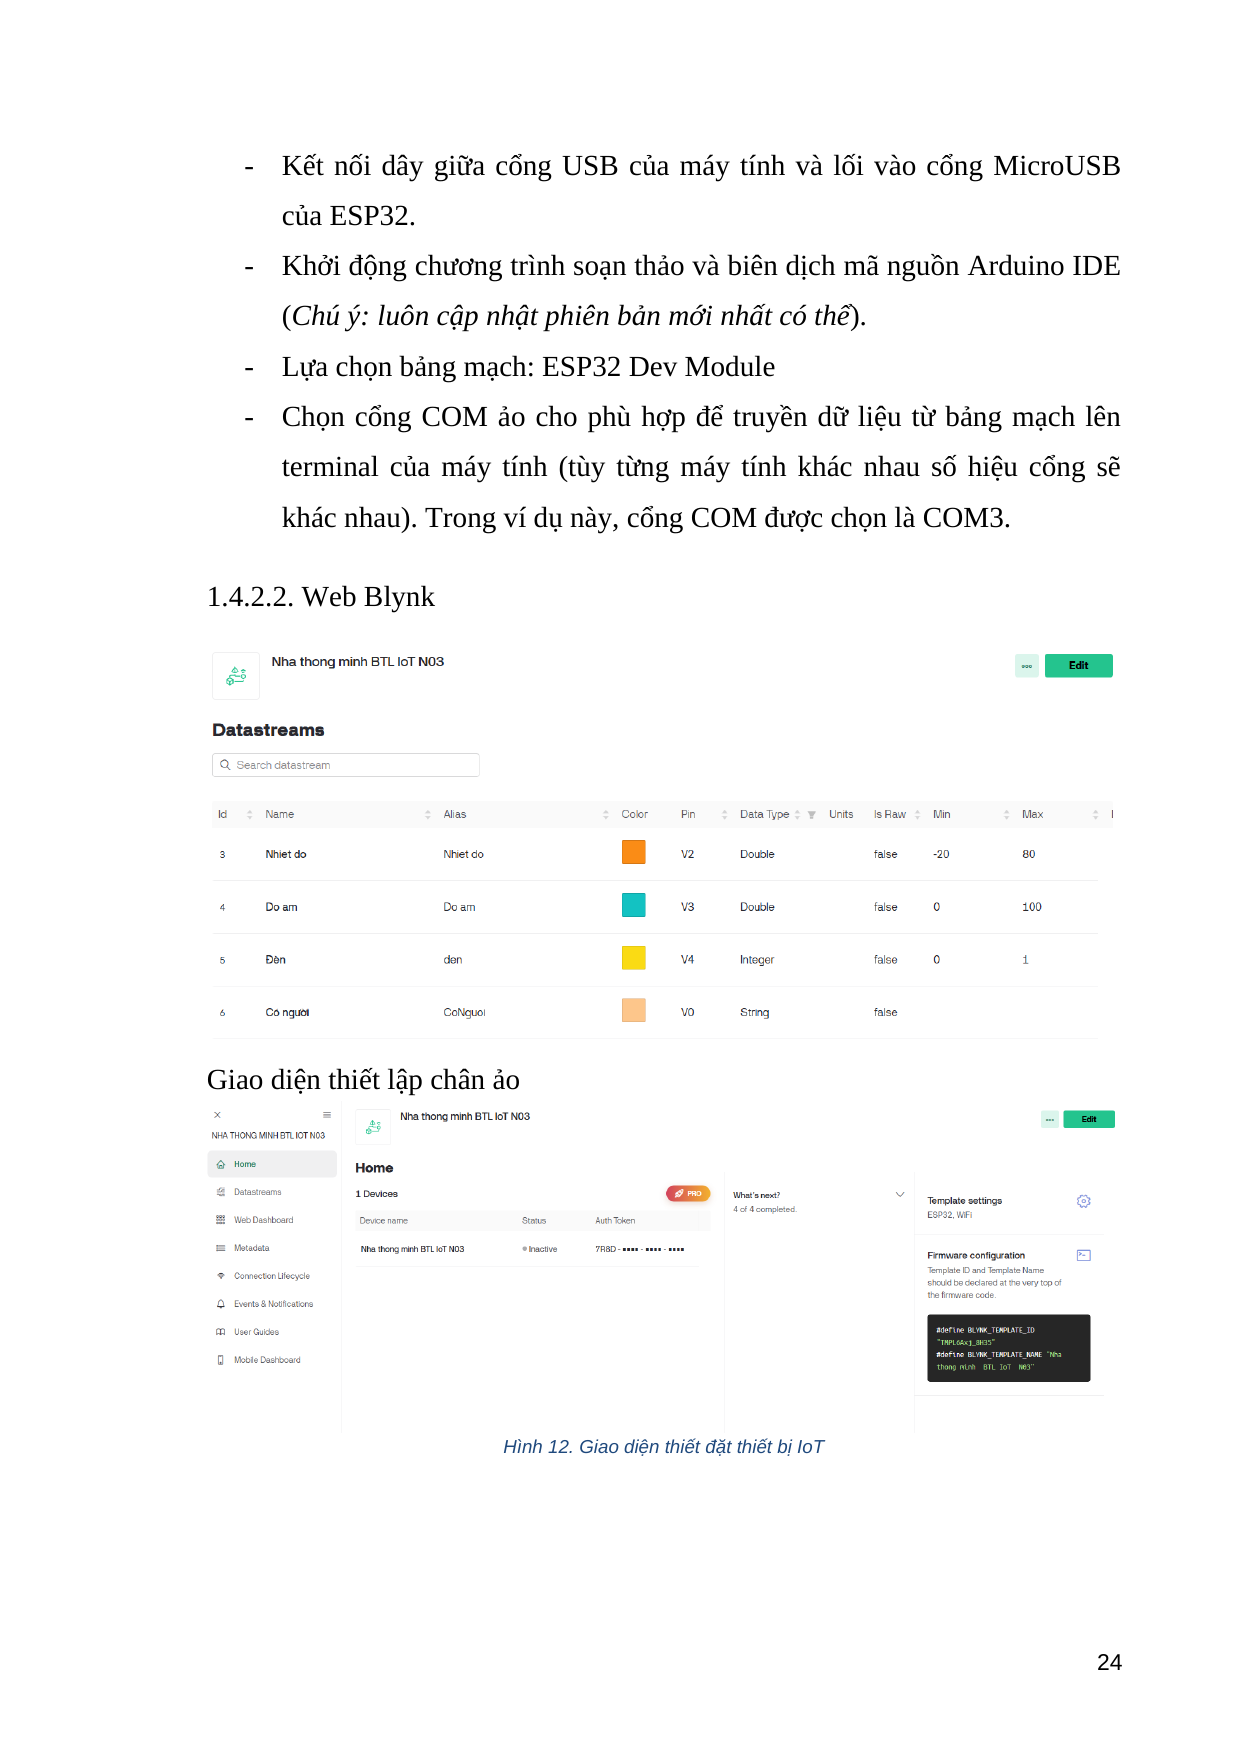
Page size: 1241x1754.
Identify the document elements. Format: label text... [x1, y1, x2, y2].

list Chọn cổng COM ảo cho phù hợp để truyền dữ liệu từ bảng mạch lên terminal của máy tính (tùy từng máy tính khác nhau số hiệu cổng sẽ khác nhau). Trong ví dụ này, cổng COM được chọn là COM3. [244, 399, 1122, 533]
text Giao diện thiết lập chân ảo [207, 1062, 1122, 1096]
picture [206, 637, 1123, 1059]
picture [206, 1101, 1123, 1433]
list Khởi động chương trình soạn thảo và biên dịch mã nguồn Arduino IDE (Chú ý: luôn cập nhật phiên bản mới nhất có thể). [244, 248, 1122, 332]
subtitle 1.4.2.2. Web Blynk [207, 579, 1122, 613]
text Hình 12. Giao diện thiết đặt thiết bị IoT [207, 1436, 1122, 1458]
list Lựa chọn bảng mạch: ESP32 Dev Module [244, 349, 1122, 382]
list Kết nối dây giữa cổng USB của máy tính và lối vào cổng MicroUSB của ESP32. [244, 148, 1122, 231]
